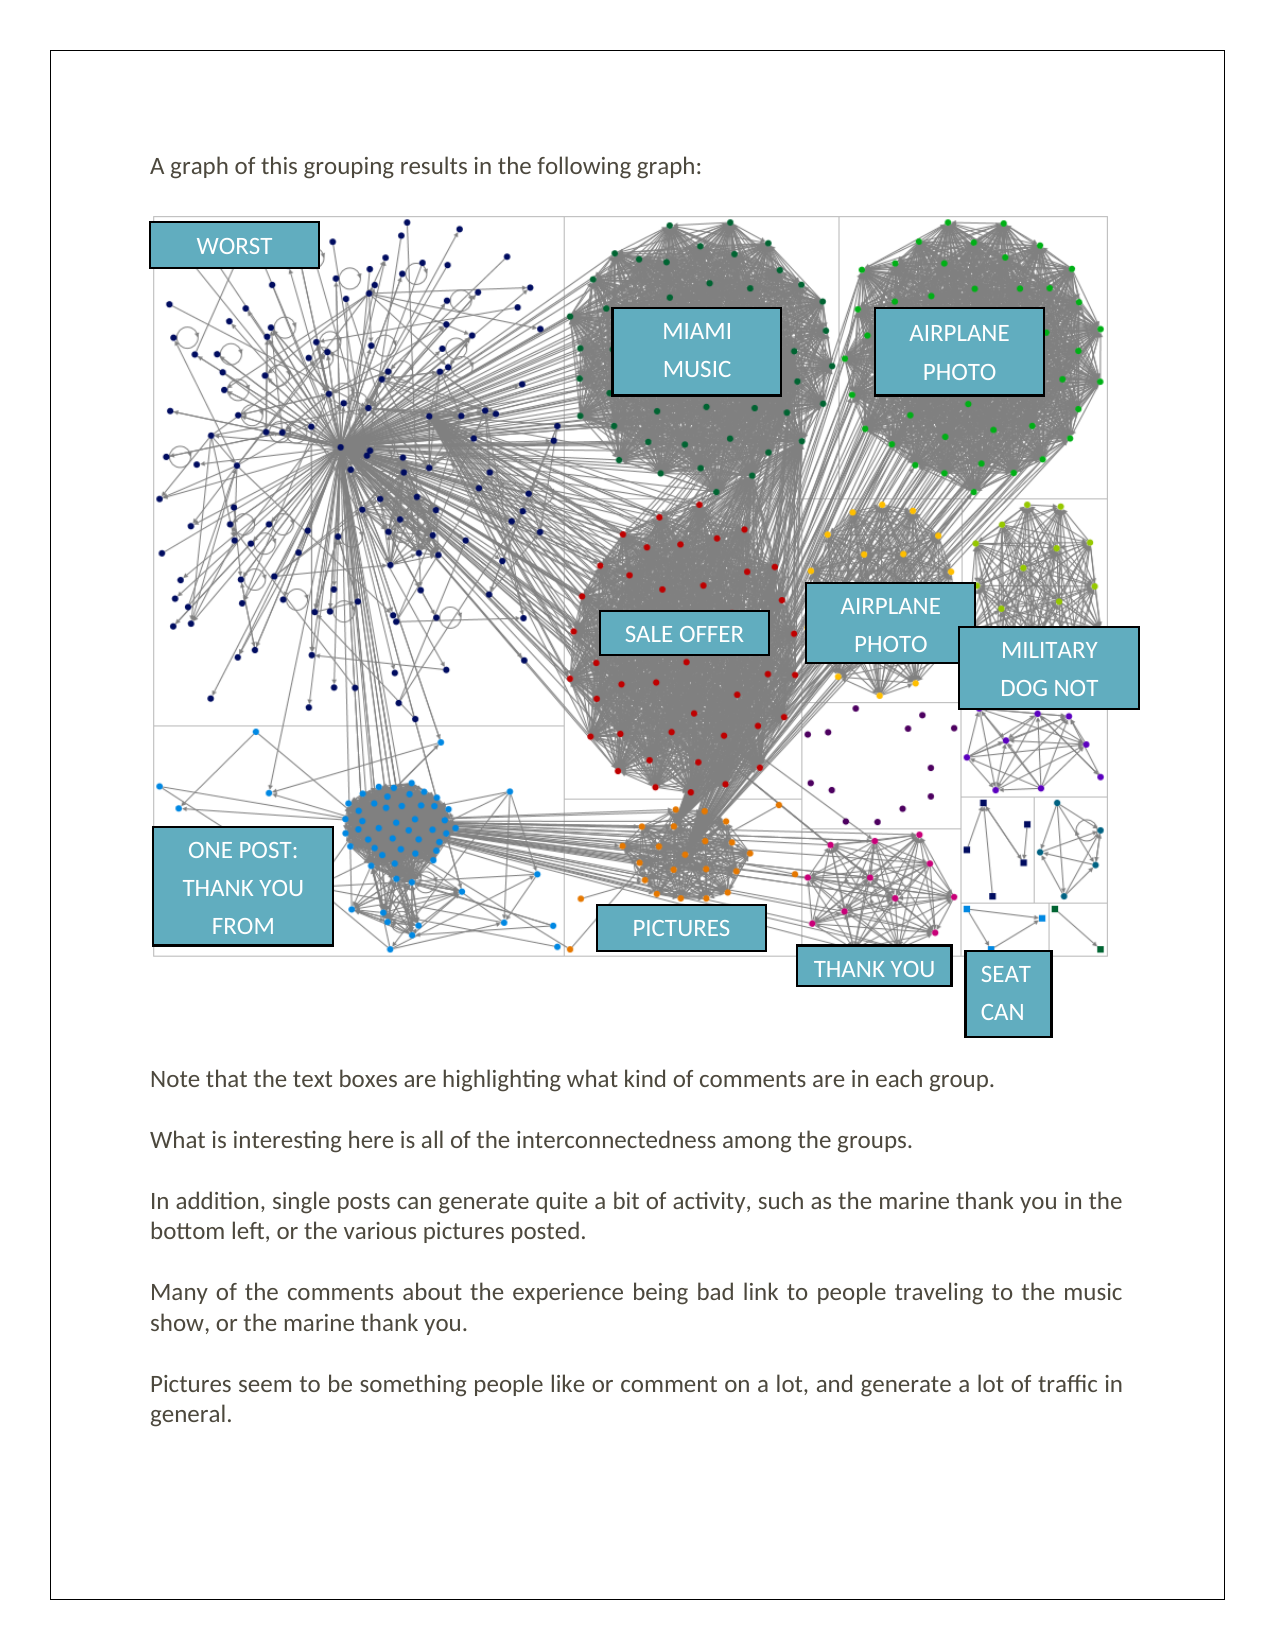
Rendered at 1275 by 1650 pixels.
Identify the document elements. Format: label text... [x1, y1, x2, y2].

text Note that the text boxes are highlighting what kind of comments are in each group. [150, 1063, 1125, 1093]
text Many of the comments about the experience being bad link to people traveling to the music show, or the marine thank you. [150, 1276, 1125, 1337]
picture [150, 214, 1125, 961]
text A graph of this grouping results in the following graph: [150, 150, 1125, 181]
text What is interesting here is all of the interconnectedness among the groups. [150, 1124, 1125, 1154]
text In addition, single posts can generate quite a bit of activity, such as the marine thank you in the bottom left, or the various pictures posted. [150, 1185, 1125, 1246]
text Pictures seem to be something people like or comment on a lot, and generate a lot of traffic in general. [150, 1368, 1125, 1429]
